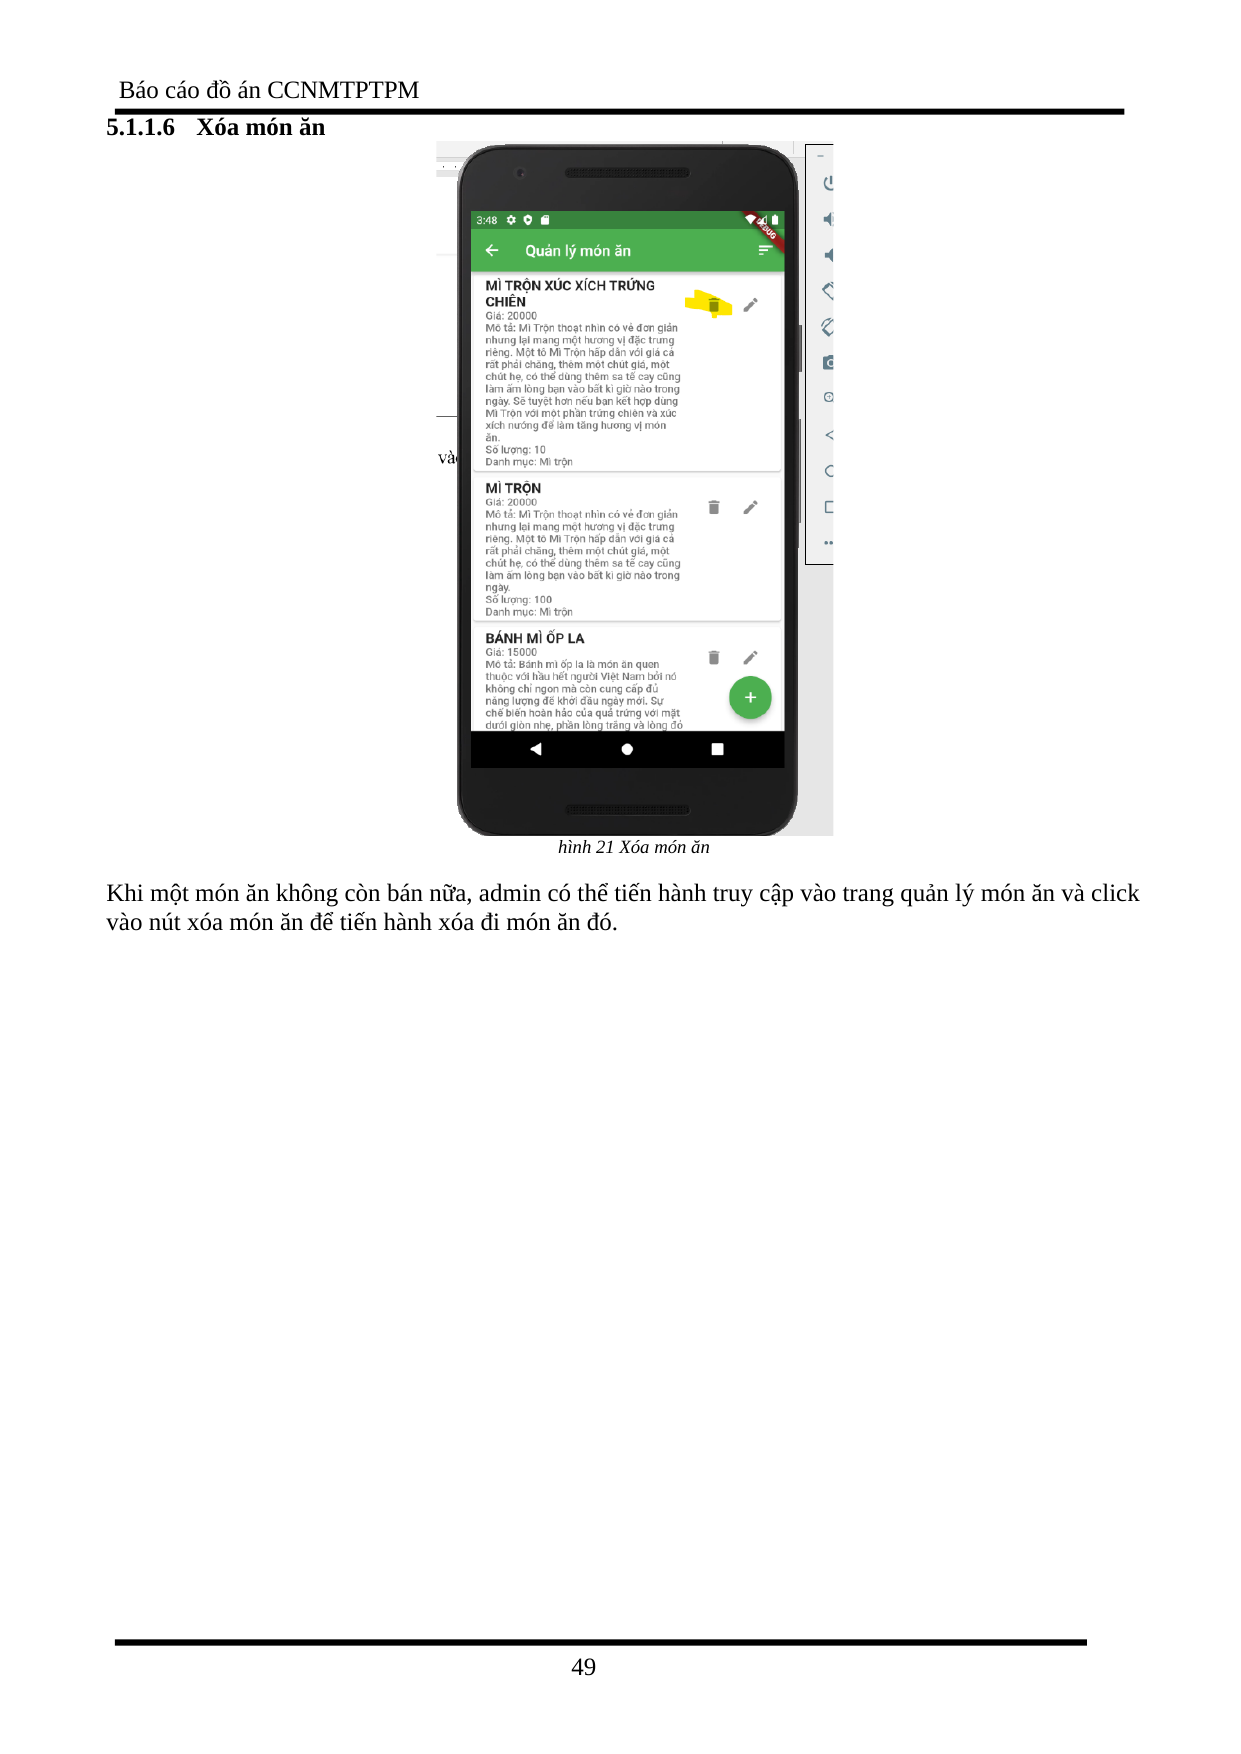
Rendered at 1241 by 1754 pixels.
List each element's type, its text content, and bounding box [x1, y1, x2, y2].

subtitle Xóa món ăn [106, 112, 1163, 141]
text Khi một món ăn không còn bán nữa, admin có thể tiến hành truy cập vào trang quản lý món ăn và click vào nút xóa món ăn để tiến hành xóa đi món ăn đó. [106, 878, 1163, 936]
text hình 21 Xóa món ăn [106, 836, 1163, 857]
picture [436, 141, 834, 836]
